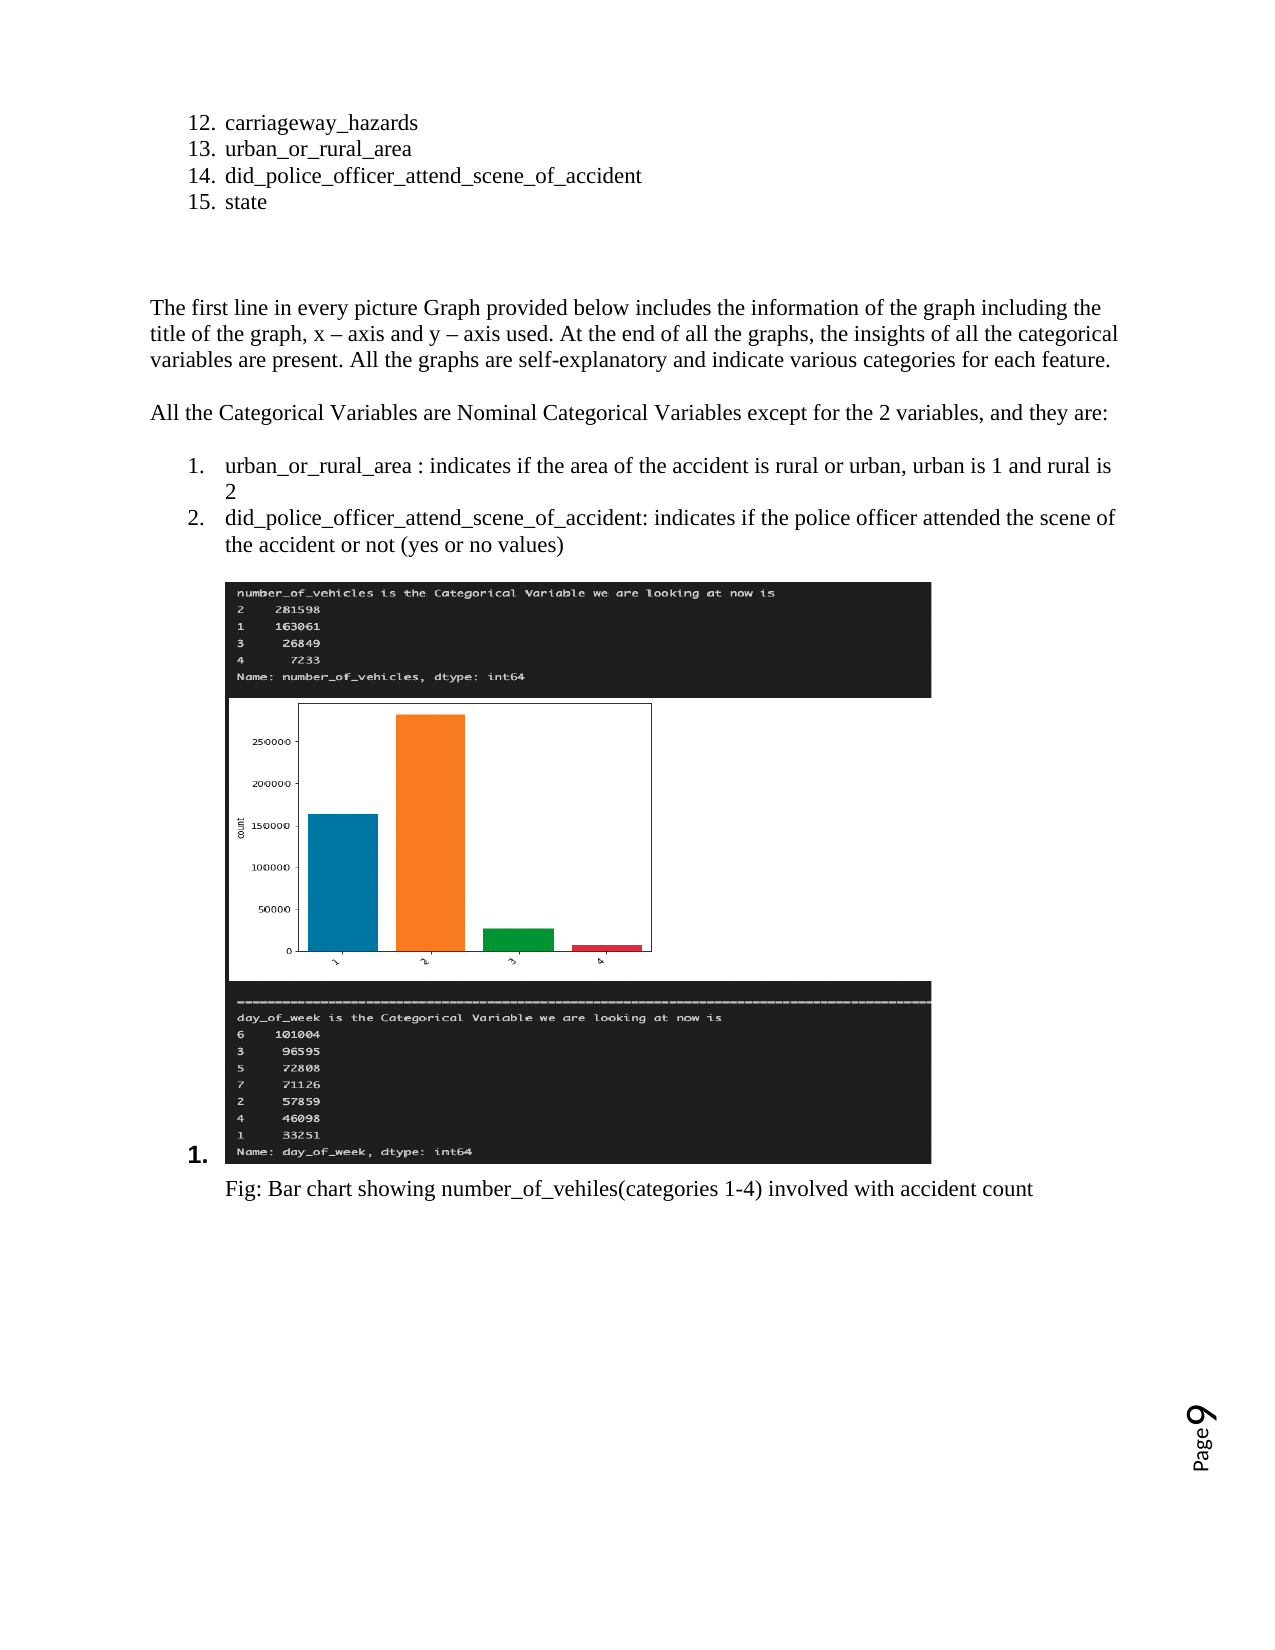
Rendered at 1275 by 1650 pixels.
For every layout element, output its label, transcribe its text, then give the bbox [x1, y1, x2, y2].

list urban_or_rural_area [187, 135, 1125, 162]
list carriageway_hazards [187, 109, 1125, 135]
list did_police_officer_attend_scene_of_accident: indicates if the police officer attended the scene of the accident or not (yes or no values) [187, 504, 1125, 557]
text Fig: Bar chart showing number_of_vehiles(categories 1-4) involved with accident count [150, 1175, 1125, 1201]
text All the Categorical Variables are Nominal Categorical Variables except for the 2 variables, and they are: [150, 399, 1125, 425]
list state [187, 188, 1125, 214]
picture [225, 582, 932, 1164]
text The first line in every picture Graph provided below includes the information of the graph including the title of the graph, x – axis and y – axis used. At the end of all the graphs, the insights of all the categorical variables are present. All the graphs are self-explanatory and indicate various categories for each feature. [150, 293, 1125, 373]
list urban_or_rural_area : indicates if the area of the accident is rural or urban, urban is 1 and rural is 2 [187, 452, 1125, 504]
list did_police_officer_attend_scene_of_accident [187, 162, 1125, 188]
